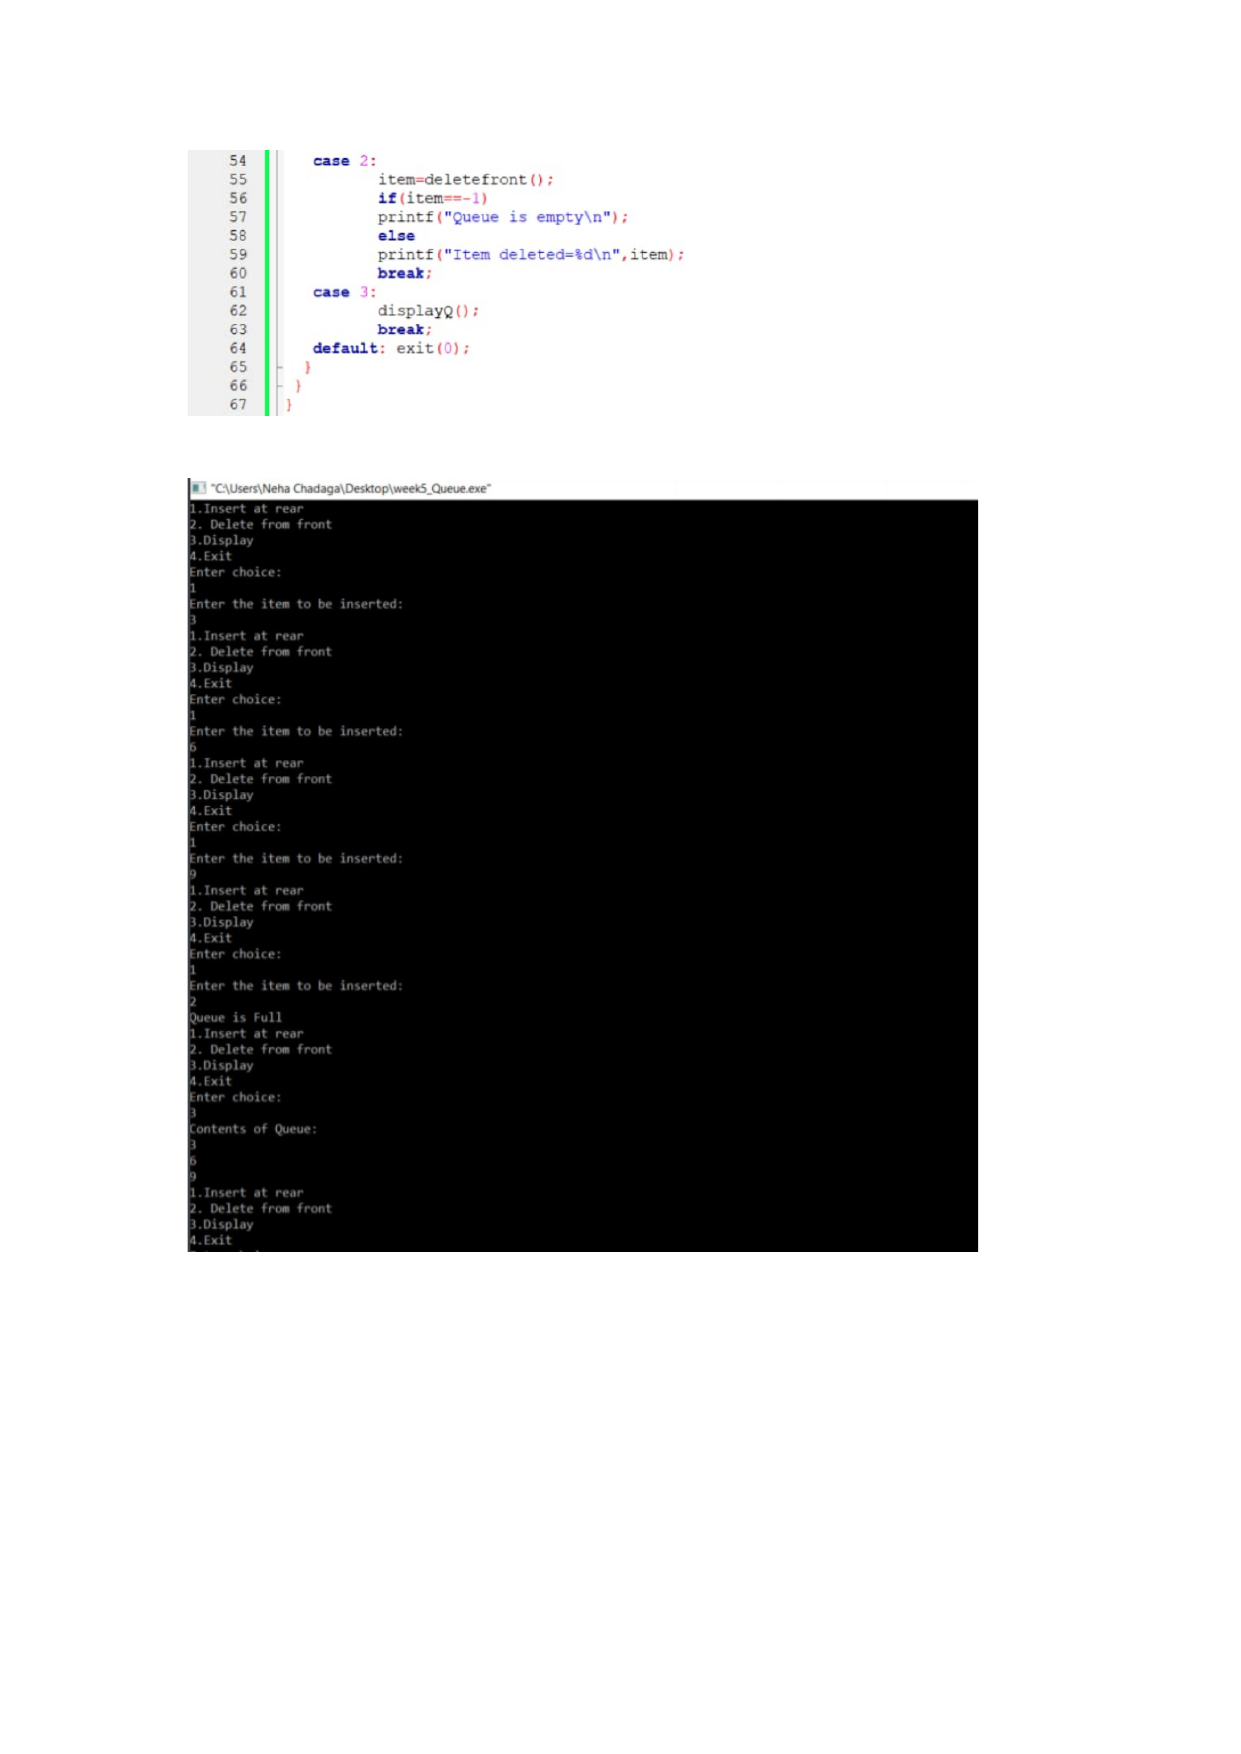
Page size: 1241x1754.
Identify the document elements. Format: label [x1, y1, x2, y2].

picture [187, 478, 979, 1252]
picture [187, 150, 864, 416]
